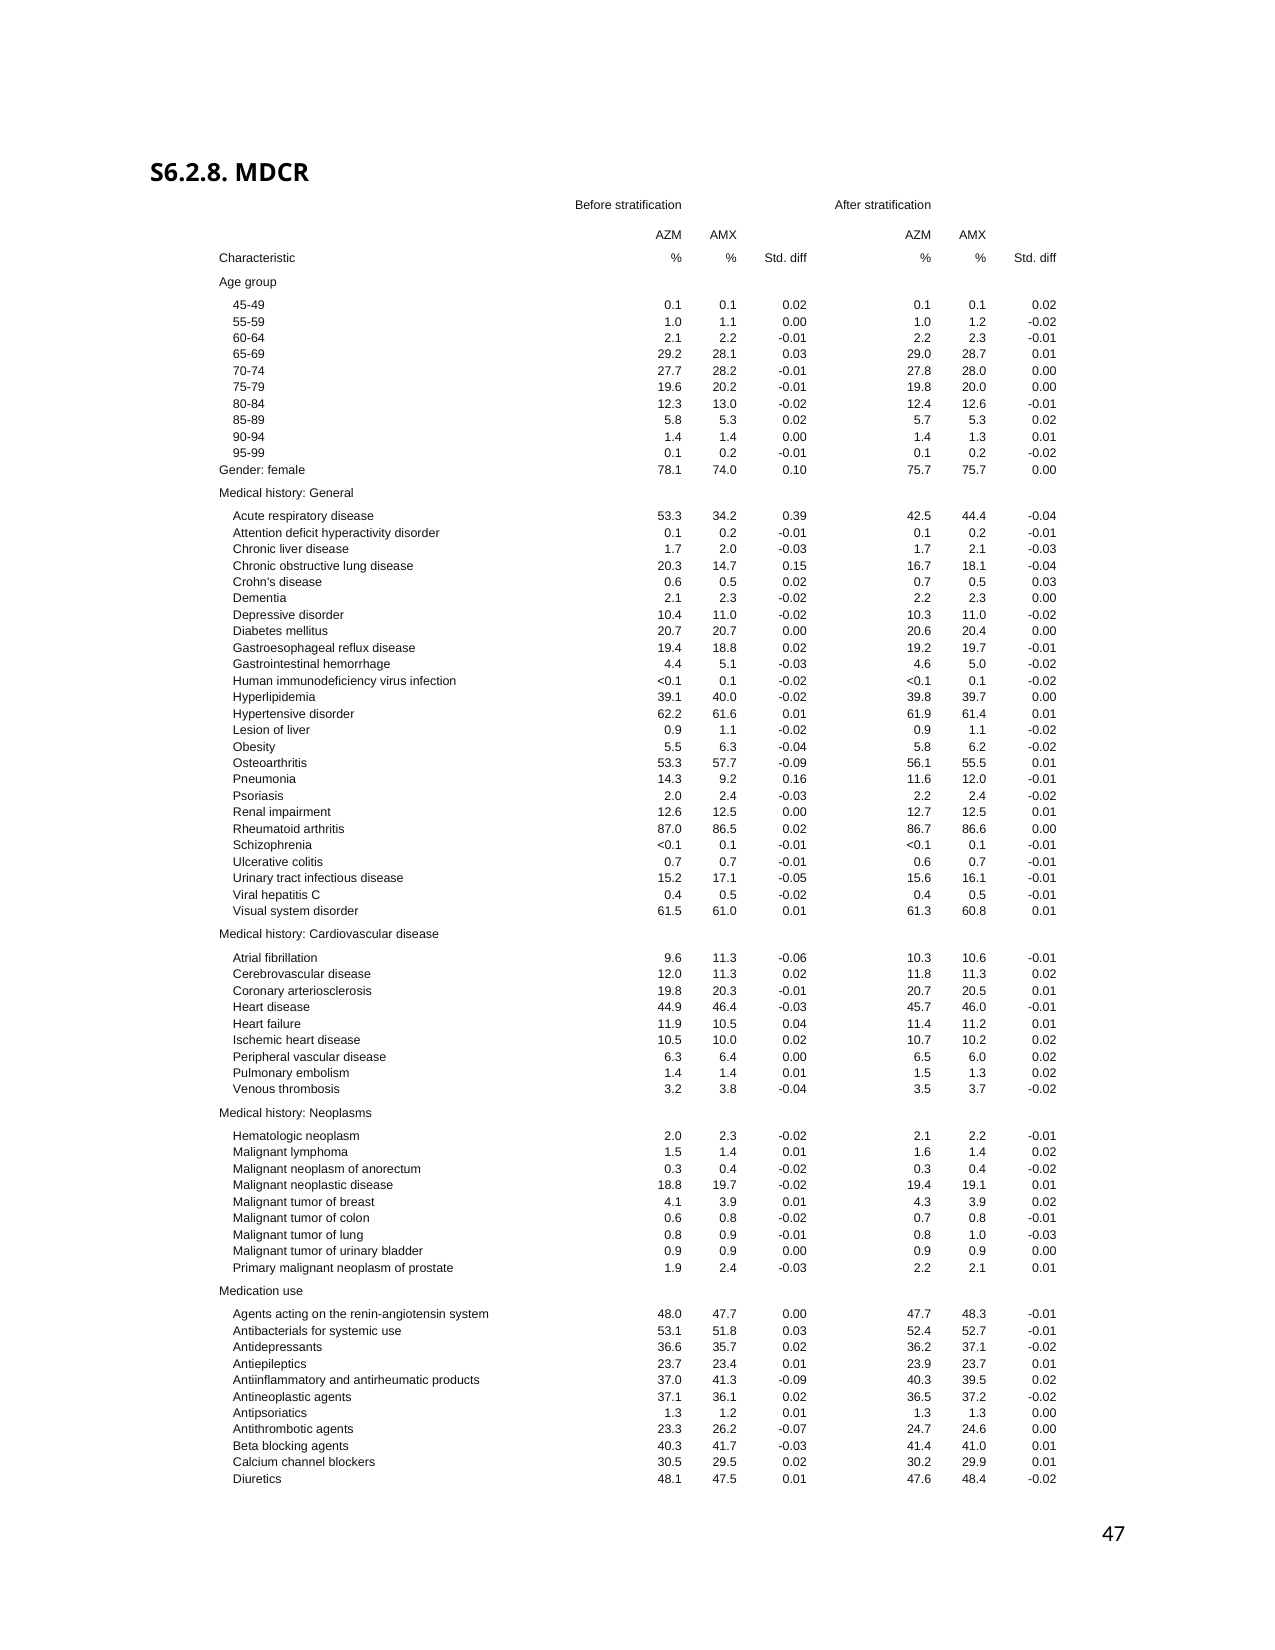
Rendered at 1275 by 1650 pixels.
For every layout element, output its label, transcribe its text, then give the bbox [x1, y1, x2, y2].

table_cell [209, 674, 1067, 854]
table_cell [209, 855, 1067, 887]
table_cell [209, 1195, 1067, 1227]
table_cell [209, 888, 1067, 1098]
subtitle S6.2.8. MDCR [150, 154, 1125, 188]
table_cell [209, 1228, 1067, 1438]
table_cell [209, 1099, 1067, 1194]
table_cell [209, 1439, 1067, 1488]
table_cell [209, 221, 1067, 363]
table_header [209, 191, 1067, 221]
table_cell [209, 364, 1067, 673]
